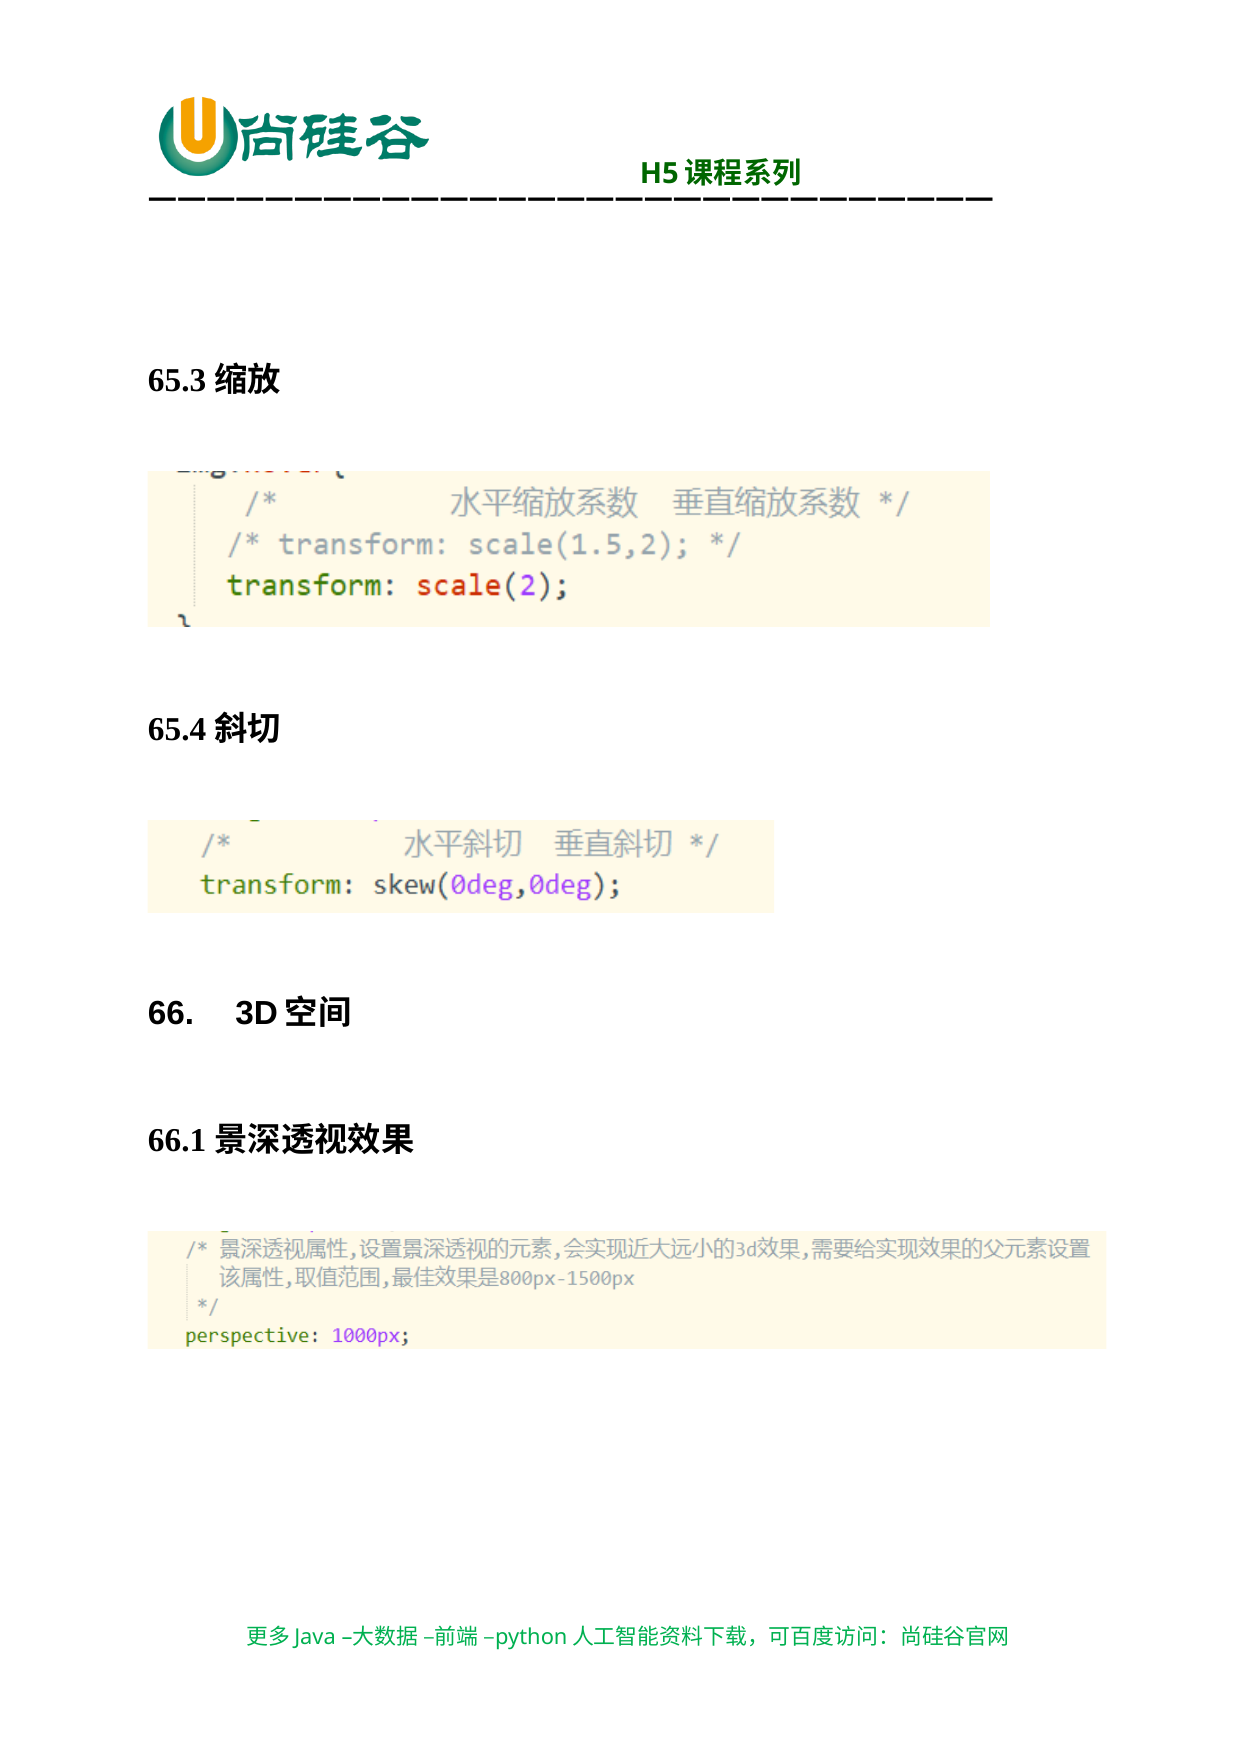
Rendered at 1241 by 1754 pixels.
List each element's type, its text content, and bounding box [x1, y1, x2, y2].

subtitle 缩放 [148, 345, 1107, 410]
picture [147, 820, 775, 913]
subtitle 斜切 [148, 694, 1107, 759]
picture [147, 1231, 1107, 1349]
picture [147, 471, 990, 627]
picture [147, 88, 436, 184]
subtitle 景深透视效果 [148, 1104, 1107, 1169]
subtitle 3D空间 [148, 977, 1107, 1042]
